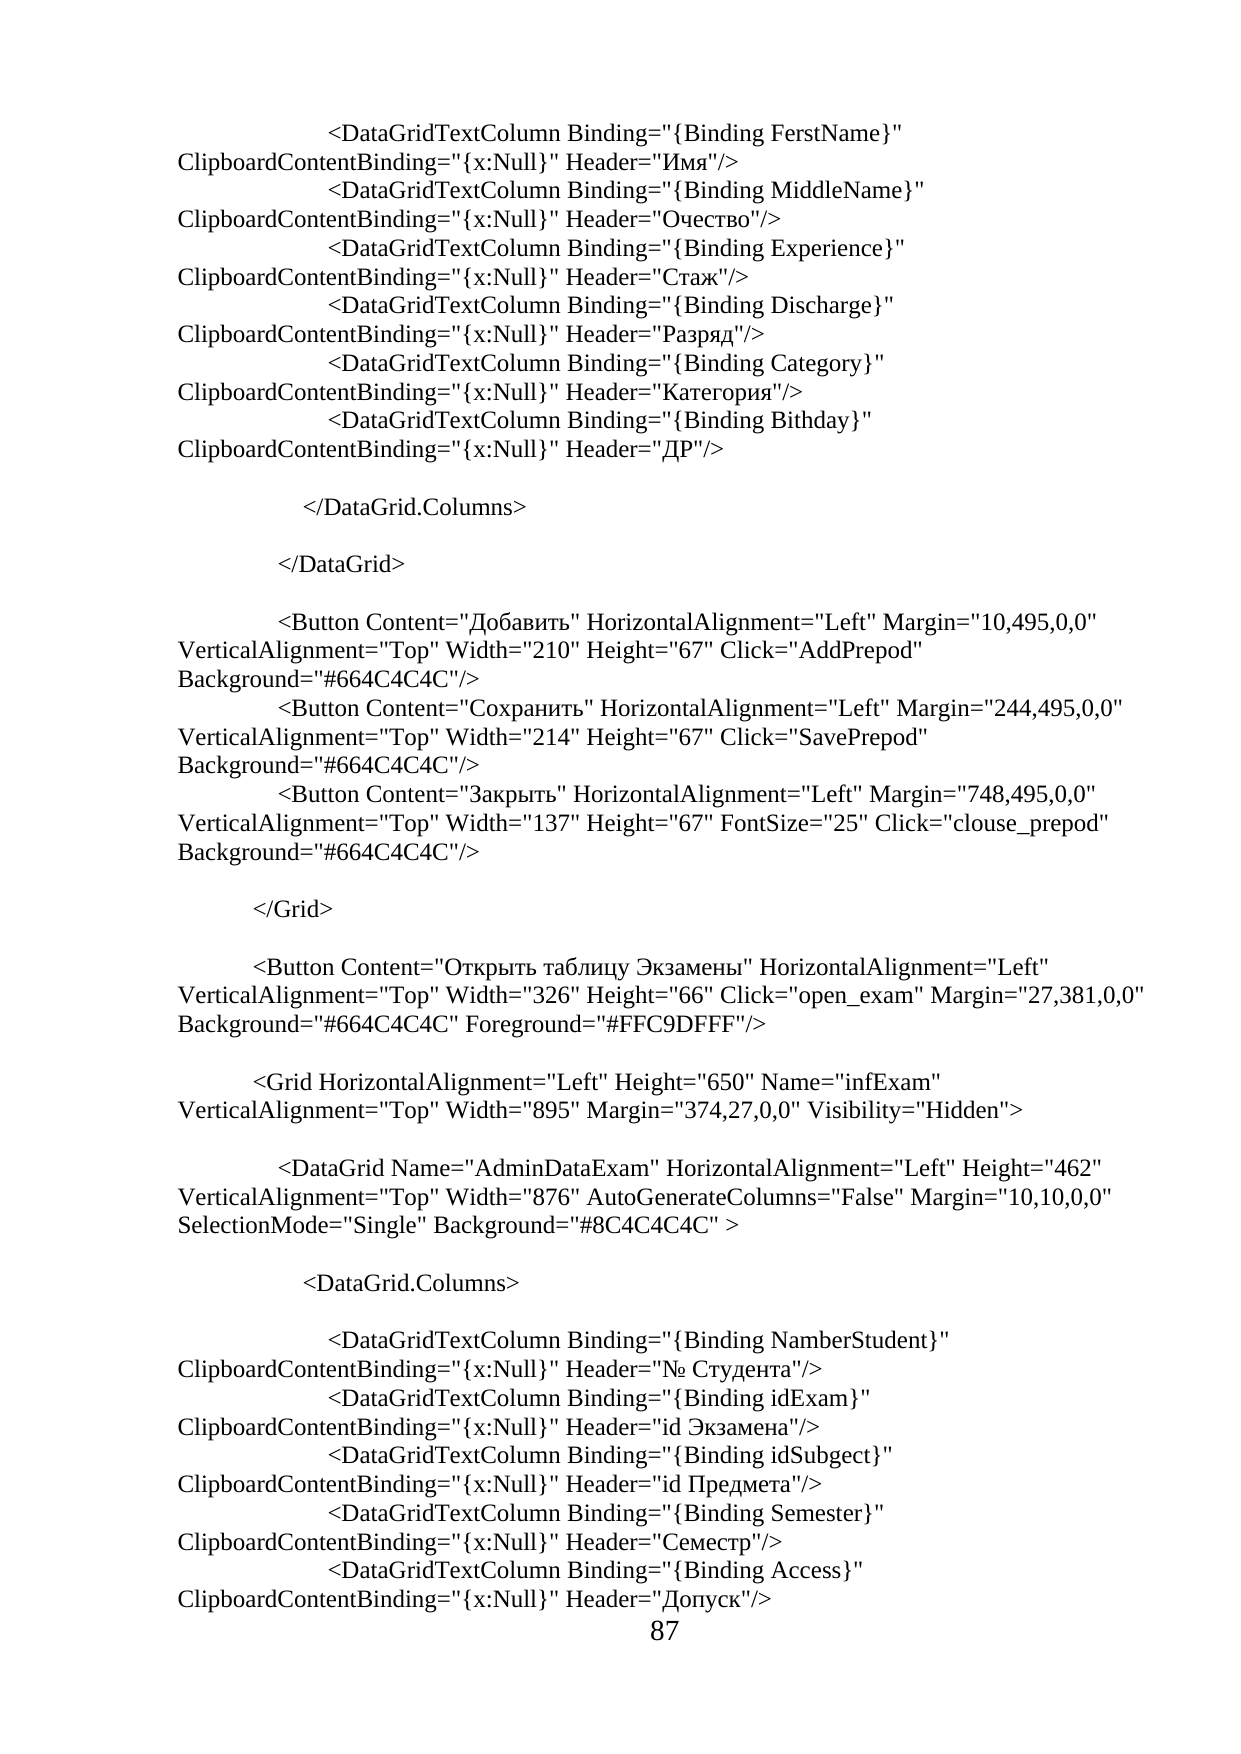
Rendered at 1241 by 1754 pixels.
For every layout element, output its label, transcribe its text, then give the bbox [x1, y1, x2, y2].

text <DataGridTextColumn Binding="{Binding Access}" ClipboardContentBinding="{x:Null}" Header="Допуск"/> [177, 1556, 1152, 1613]
text <DataGridTextColumn Binding="{Binding idExam}" ClipboardContentBinding="{x:Null}" Header="id Экзамена"/> [177, 1383, 1152, 1441]
text <Button Content="Открыть таблицу Экзамены" HorizontalAlignment="Left" VerticalAlignment="Top" Width="326" Height="66" Click="open_exam" Margin="27,381,0,0" Background="#664C4C4C" Foreground="#FFC9DFFF"/> [177, 952, 1152, 1038]
text <DataGrid Name="AdminDataExam" HorizontalAlignment="Left" Height="462" VerticalAlignment="Top" Width="876" AutoGenerateColumns="False" Margin="10,10,0,0" SelectionMode="Single" Background="#8C4C4C4C" > [177, 1153, 1152, 1239]
text </Grid> [177, 894, 1152, 923]
text <DataGrid.Columns> [177, 1268, 1152, 1297]
text </DataGrid> [177, 549, 1152, 578]
text <DataGridTextColumn Binding="{Binding idSubgect}" ClipboardContentBinding="{x:Null}" Header="id Предмета"/> [177, 1441, 1152, 1498]
text <Button Content="Сохранить" HorizontalAlignment="Left" Margin="244,495,0,0" VerticalAlignment="Top" Width="214" Height="67" Click="SavePrepod" Background="#664C4C4C"/> [177, 693, 1152, 779]
text </DataGrid.Columns> [177, 492, 1152, 521]
text <DataGridTextColumn Binding="{Binding FerstName}" ClipboardContentBinding="{x:Null}" Header="Имя"/> [177, 118, 1152, 176]
text <DataGridTextColumn Binding="{Binding MiddleName}" ClipboardContentBinding="{x:Null}" Header="Очество"/> [177, 176, 1152, 233]
text <DataGridTextColumn Binding="{Binding Semester}" ClipboardContentBinding="{x:Null}" Header="Семестр"/> [177, 1498, 1152, 1556]
text <DataGridTextColumn Binding="{Binding Discharge}" ClipboardContentBinding="{x:Null}" Header="Разряд"/> [177, 291, 1152, 348]
text <DataGridTextColumn Binding="{Binding Bithday}" ClipboardContentBinding="{x:Null}" Header="ДР"/> [177, 406, 1152, 463]
text <DataGridTextColumn Binding="{Binding Experience}" ClipboardContentBinding="{x:Null}" Header="Стаж"/> [177, 233, 1152, 291]
text <DataGridTextColumn Binding="{Binding Category}" ClipboardContentBinding="{x:Null}" Header="Категория"/> [177, 348, 1152, 406]
text <Grid HorizontalAlignment="Left" Height="650" Name="infExam" VerticalAlignment="Top" Width="895" Margin="374,27,0,0" Visibility="Hidden"> [177, 1067, 1152, 1124]
text <DataGridTextColumn Binding="{Binding NamberStudent}" ClipboardContentBinding="{x:Null}" Header="№ Cтудента"/> [177, 1326, 1152, 1383]
text <Button Content="Добавить" HorizontalAlignment="Left" Margin="10,495,0,0" VerticalAlignment="Top" Width="210" Height="67" Click="AddPrepod" Background="#664C4C4C"/> [177, 607, 1152, 693]
text <Button Content="Закрыть" HorizontalAlignment="Left" Margin="748,495,0,0" VerticalAlignment="Top" Width="137" Height="67" FontSize="25" Click="clouse_prepod" Background="#664C4C4C"/> [177, 779, 1152, 866]
